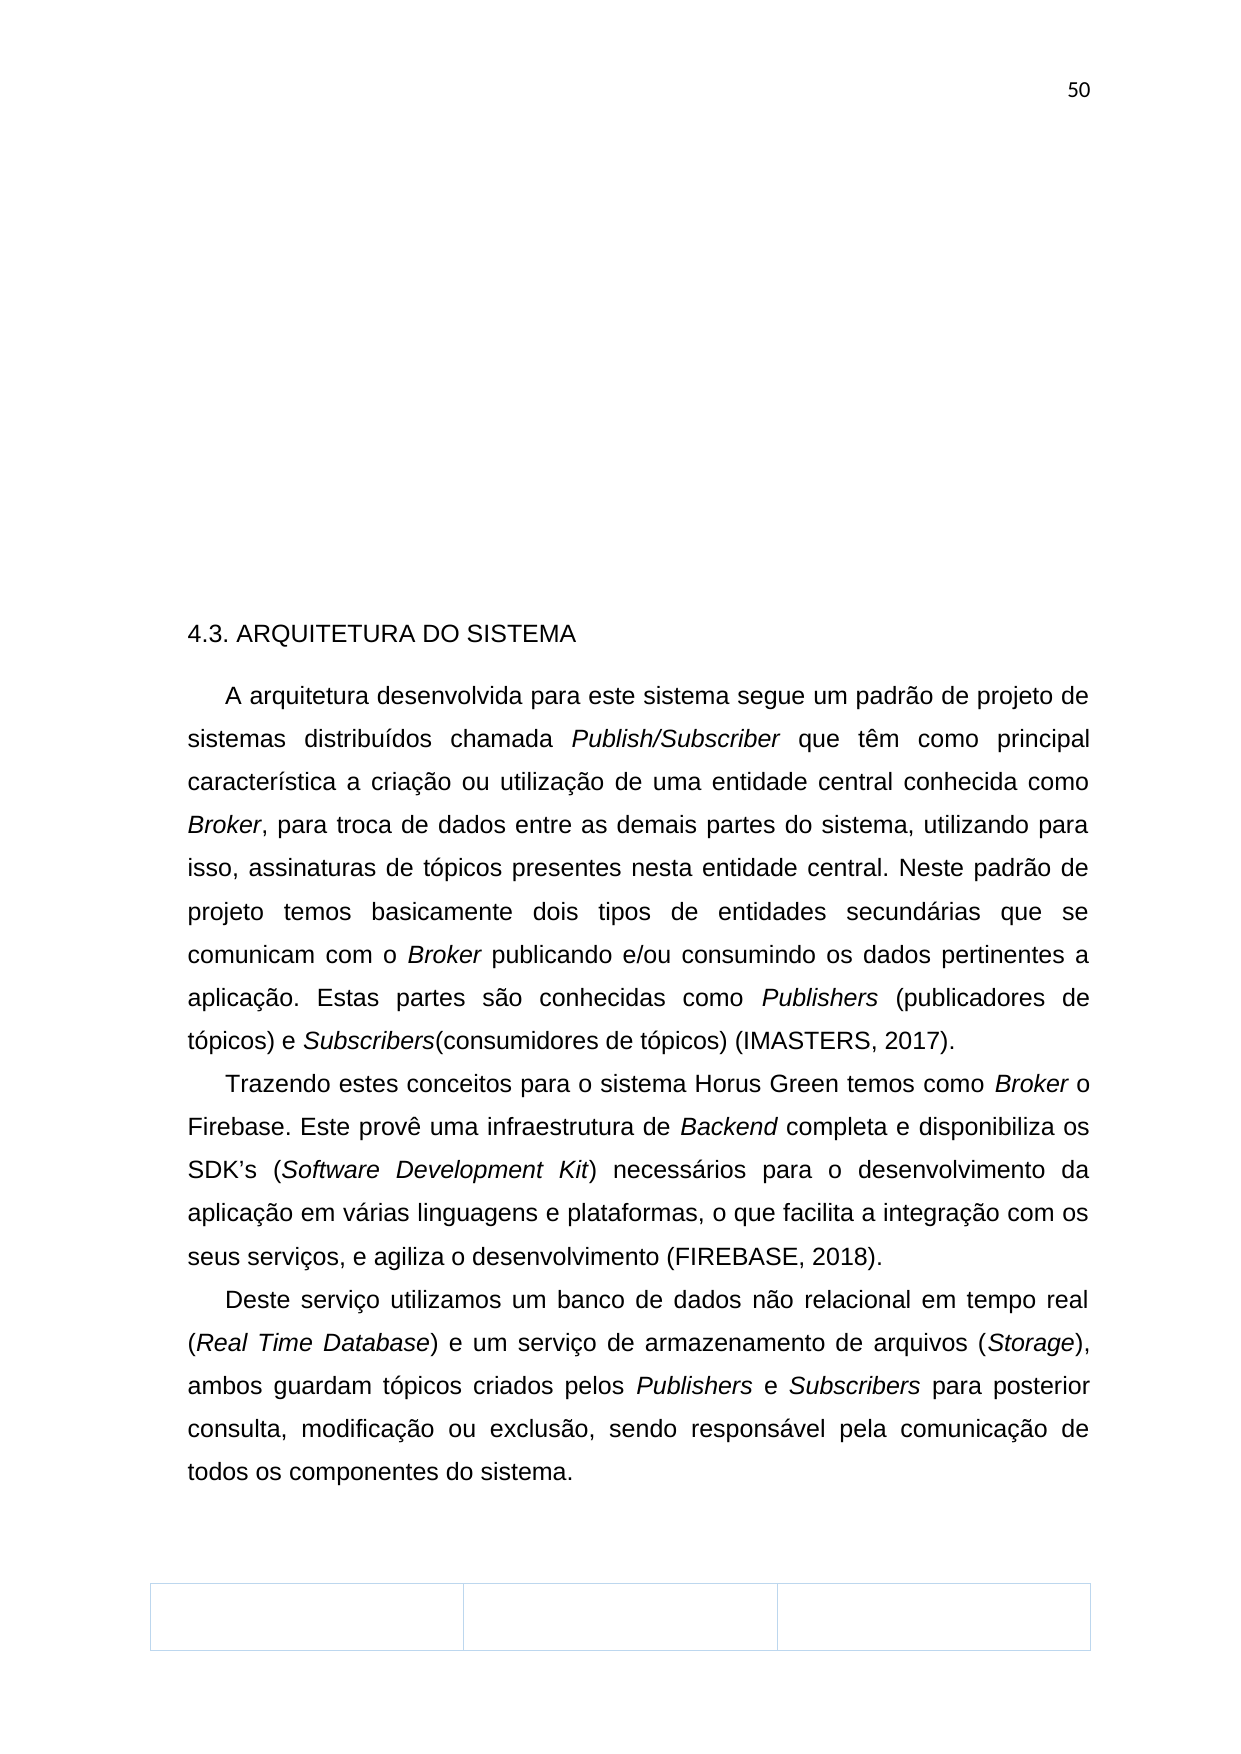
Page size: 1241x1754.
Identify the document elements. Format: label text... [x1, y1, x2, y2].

text A arquitetura desenvolvida para este sistema segue um padrão de projeto de sistemas distribuídos chamada Publish/Subscriber que têm como principal característica a criação ou utilização de uma entidade central conhecida como Broker, para troca de dados entre as demais partes do sistema, utilizando para isso, assinaturas de tópicos presentes nesta entidade central. Neste padrão de projeto temos basicamente dois tipos de entidades secundárias que se comunicam com o Broker publicando e/ou consumindo os dados pertinentes a aplicação. Estas partes são conhecidas como Publishers (publicadores de tópicos) e Subscribers(consumidores de tópicos) (IMASTERS, 2017). [187, 681, 1090, 1054]
text Deste serviço utilizamos um banco de dados não relacional em tempo real (Real Time Database) e um serviço de armazenamento de arquivos (Storage), ambos guardam tópicos criados pelos Publishers e Subscribers para posterior consulta, modificação ou exclusão, sendo responsável pela comunicação de todos os componentes do sistema. [187, 1284, 1090, 1486]
text Trazendo estes conceitos para o sistema Horus Green temos como Broker o Firebase. Este provê uma infraestrutura de Backend completa e disponibiliza os SDK’s (Software Development Kit) necessários para o desenvolvimento da aplicação em várias linguagens e plataformas, o que facilita a integração com os seus serviços, e agiliza o desenvolvimento (FIREBASE, 2018). [187, 1069, 1090, 1270]
text 4.3. ARQUITETURA DO SISTEMA [187, 619, 1090, 647]
